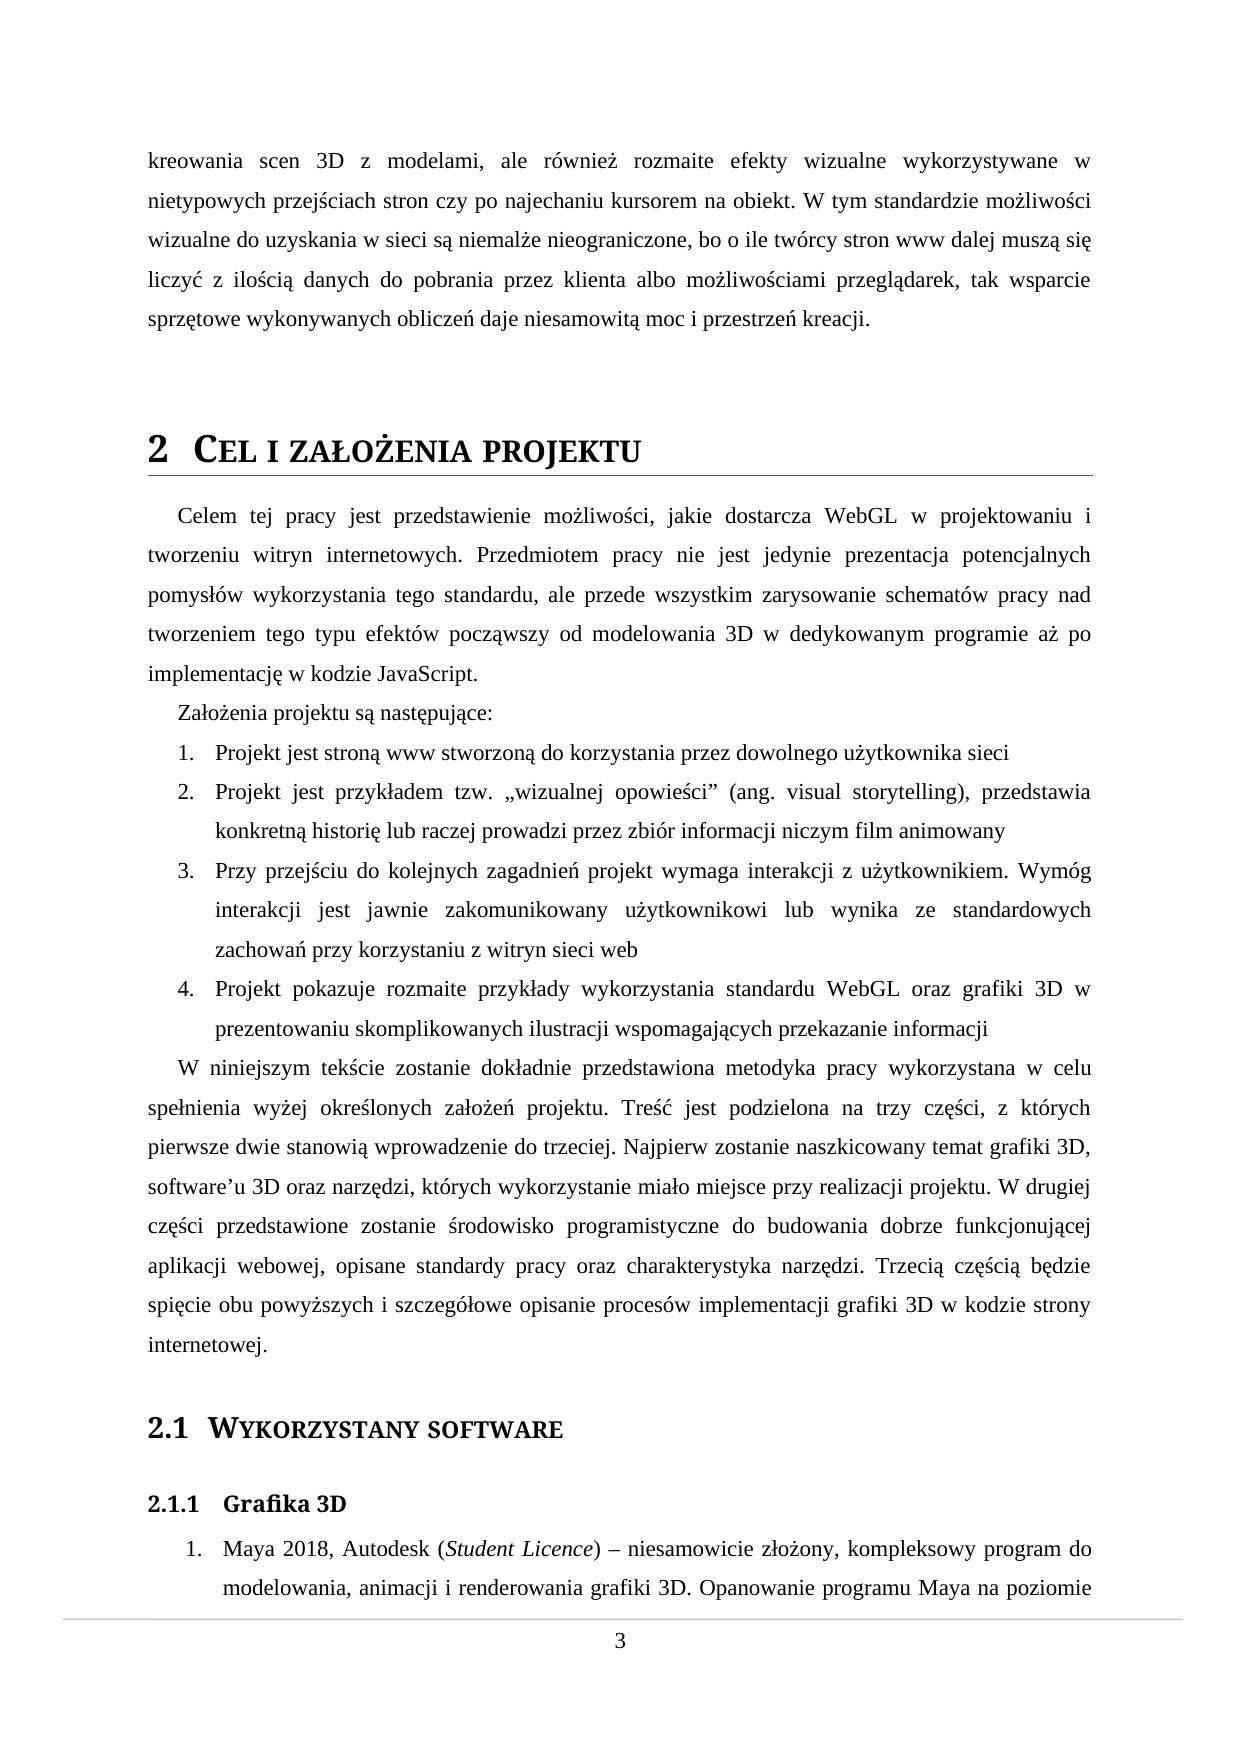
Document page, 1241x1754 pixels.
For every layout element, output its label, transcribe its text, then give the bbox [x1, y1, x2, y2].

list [185, 1535, 1093, 1601]
subtitle Wykorzystany software [148, 1408, 1093, 1447]
subtitle Cel i założenia projektu [148, 422, 1093, 475]
text Celem tej pracy jest przedstawienie możliwości, jakie dostarcza WebGL w projektowaniu i tworzeniu witryn internetowych. Przedmiotem pracy nie jest jedynie prezentacja potencjalnych pomysłów wykorzystania tego standardu, ale przede wszystkim zarysowanie schematów pracy nad tworzeniem tego typu efektów począwszy od modelowania 3D w dedykowanym programie aż po implementację w kodzie JavaScript. [148, 502, 1093, 686]
list Przy przejściu do kolejnych zagadnień projekt wymaga interakcji z użytkownikiem. Wymóg interakcji jest jawnie zakomunikowany użytkownikowi lub wynika ze standardowych zachowań przy korzystaniu z witryn sieci web [177, 857, 1093, 962]
subtitle Grafika 3D [148, 1488, 1093, 1519]
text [148, 148, 1093, 332]
list Projekt pokazuje rozmaite przykłady wykorzystania standardu WebGL oraz grafiki 3D w prezentowaniu skomplikowanych ilustracji wspomagających przekazanie informacji [177, 975, 1093, 1041]
list Projekt jest stroną www stworzoną do korzystania przez dowolnego użytkownika sieci [177, 738, 1093, 765]
list Projekt jest przykładem tzw. „wizualnej opowieści” (ang. visual storytelling), przedstawia konkretną historię lub raczej prowadzi przez zbiór informacji niczym film animowany [177, 778, 1093, 844]
text W niniejszym tekście zostanie dokładnie przedstawiona metodyka pracy wykorzystana w celu spełnienia wyżej określonych założeń projektu. Treść jest podzielona na trzy części, z których pierwsze dwie stanowią wprowadzenie do trzeciej. Najpierw zostanie naszkicowany temat grafiki 3D, software’u 3D oraz narzędzi, których wykorzystanie miało miejsce przy realizacji projektu. W drugiej części przedstawione zostanie środowisko programistyczne do budowania dobrze funkcjonującej aplikacji webowej, opisane standardy pracy oraz charakterystyka narzędzi. Trzecią częścią będzie spięcie obu powyższych i szczegółowe opisanie procesów implementacji grafiki 3D w kodzie strony internetowej. [148, 1054, 1093, 1357]
text Założenia projektu są następujące: [148, 699, 1093, 725]
